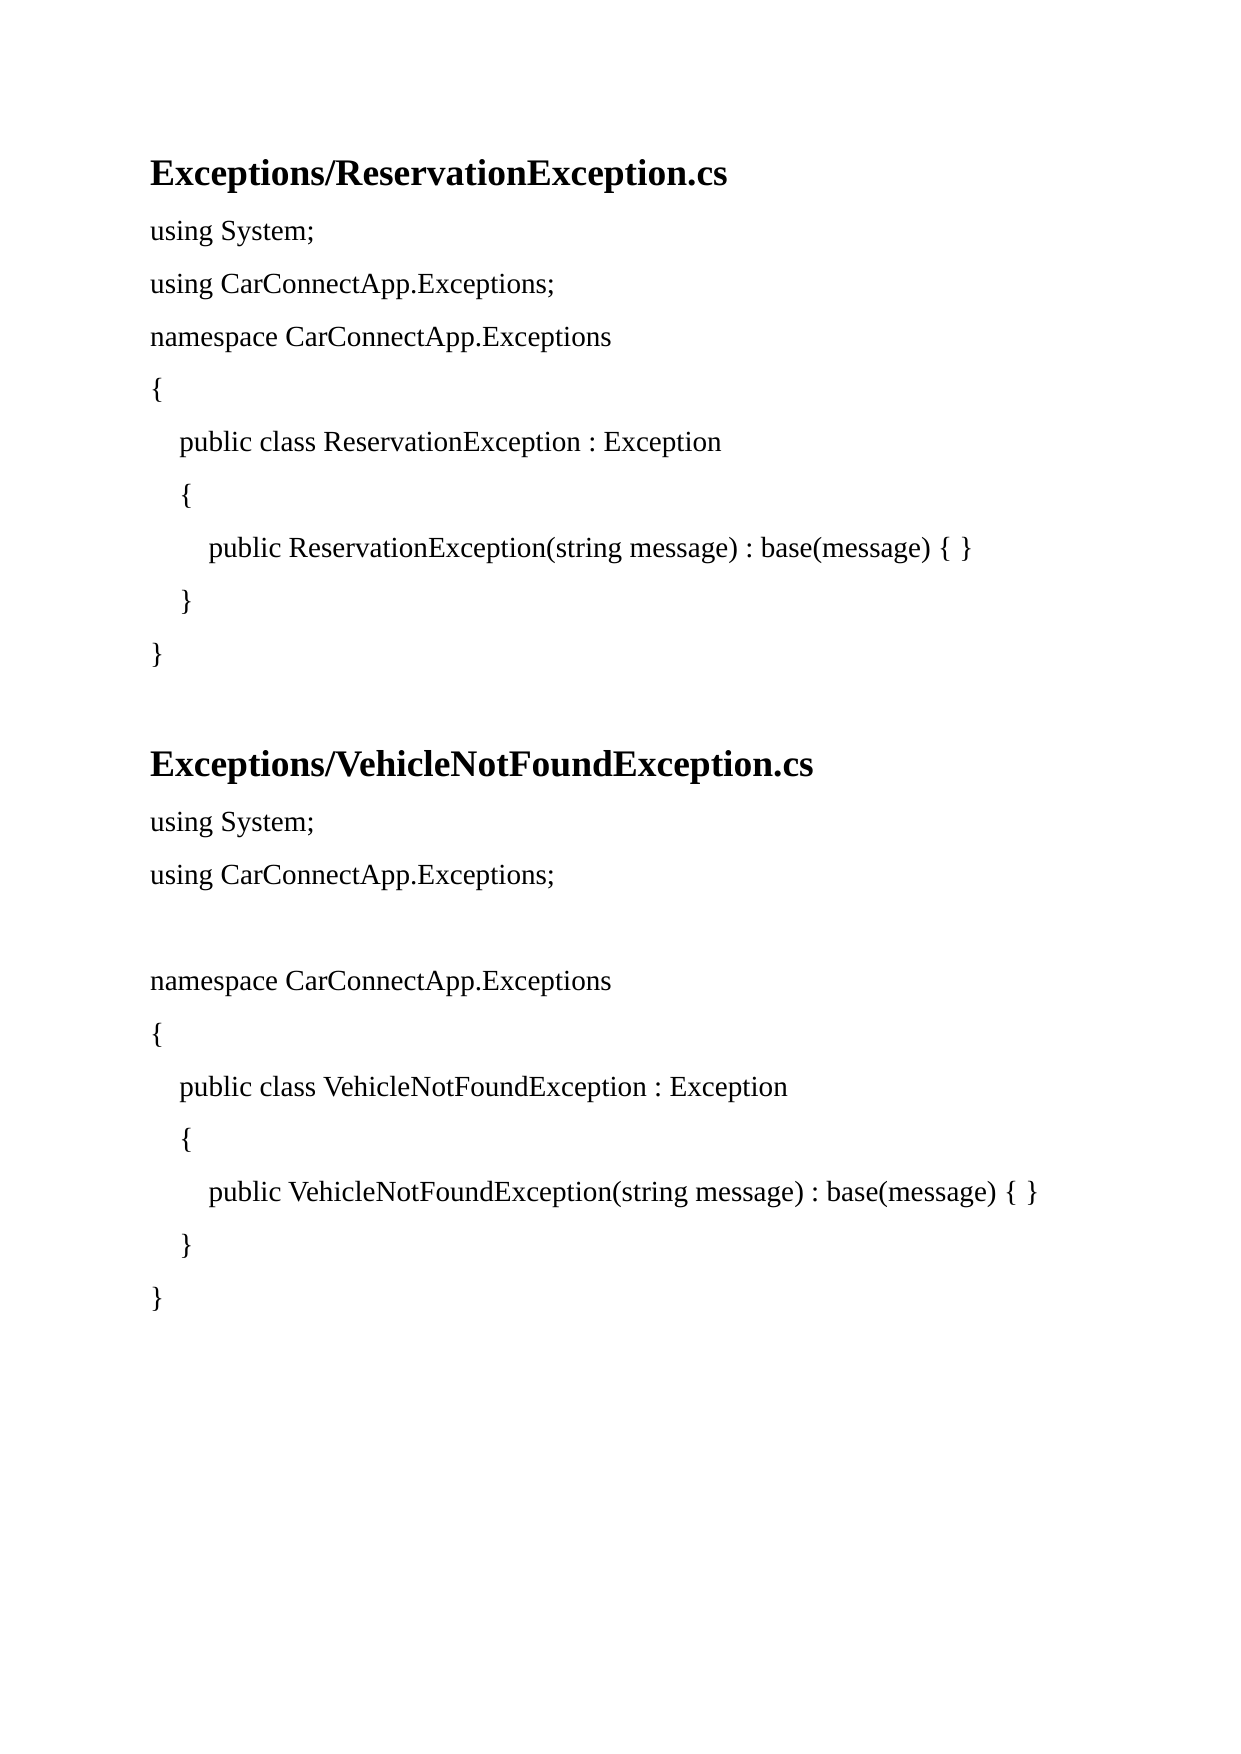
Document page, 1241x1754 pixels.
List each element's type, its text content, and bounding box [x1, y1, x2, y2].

text namespace CarConnectApp.Exceptions [150, 319, 1090, 352]
text public class ReservationException : Exception [150, 424, 1090, 458]
text { [150, 1121, 1090, 1155]
text public class VehicleNotFoundException : Exception [150, 1069, 1090, 1102]
text } [150, 1227, 1090, 1261]
text public VehicleNotFoundException(string message) : base(message) { } [150, 1174, 1090, 1208]
text { [150, 1016, 1090, 1049]
text using CarConnectApp.Exceptions; [150, 266, 1090, 299]
text public ReservationException(string message) : base(message) { } [150, 530, 1090, 564]
text using CarConnectApp.Exceptions; [150, 857, 1090, 891]
text { [150, 372, 1090, 405]
text using System; [150, 213, 1090, 247]
text Exceptions/ReservationException.cs [150, 150, 1090, 193]
text using System; [150, 804, 1090, 838]
text } [150, 583, 1090, 616]
text Exceptions/VehicleNotFoundException.cs [150, 741, 1090, 784]
text } [150, 636, 1090, 669]
text } [150, 1280, 1090, 1313]
text namespace CarConnectApp.Exceptions [150, 963, 1090, 997]
text { [150, 477, 1090, 511]
